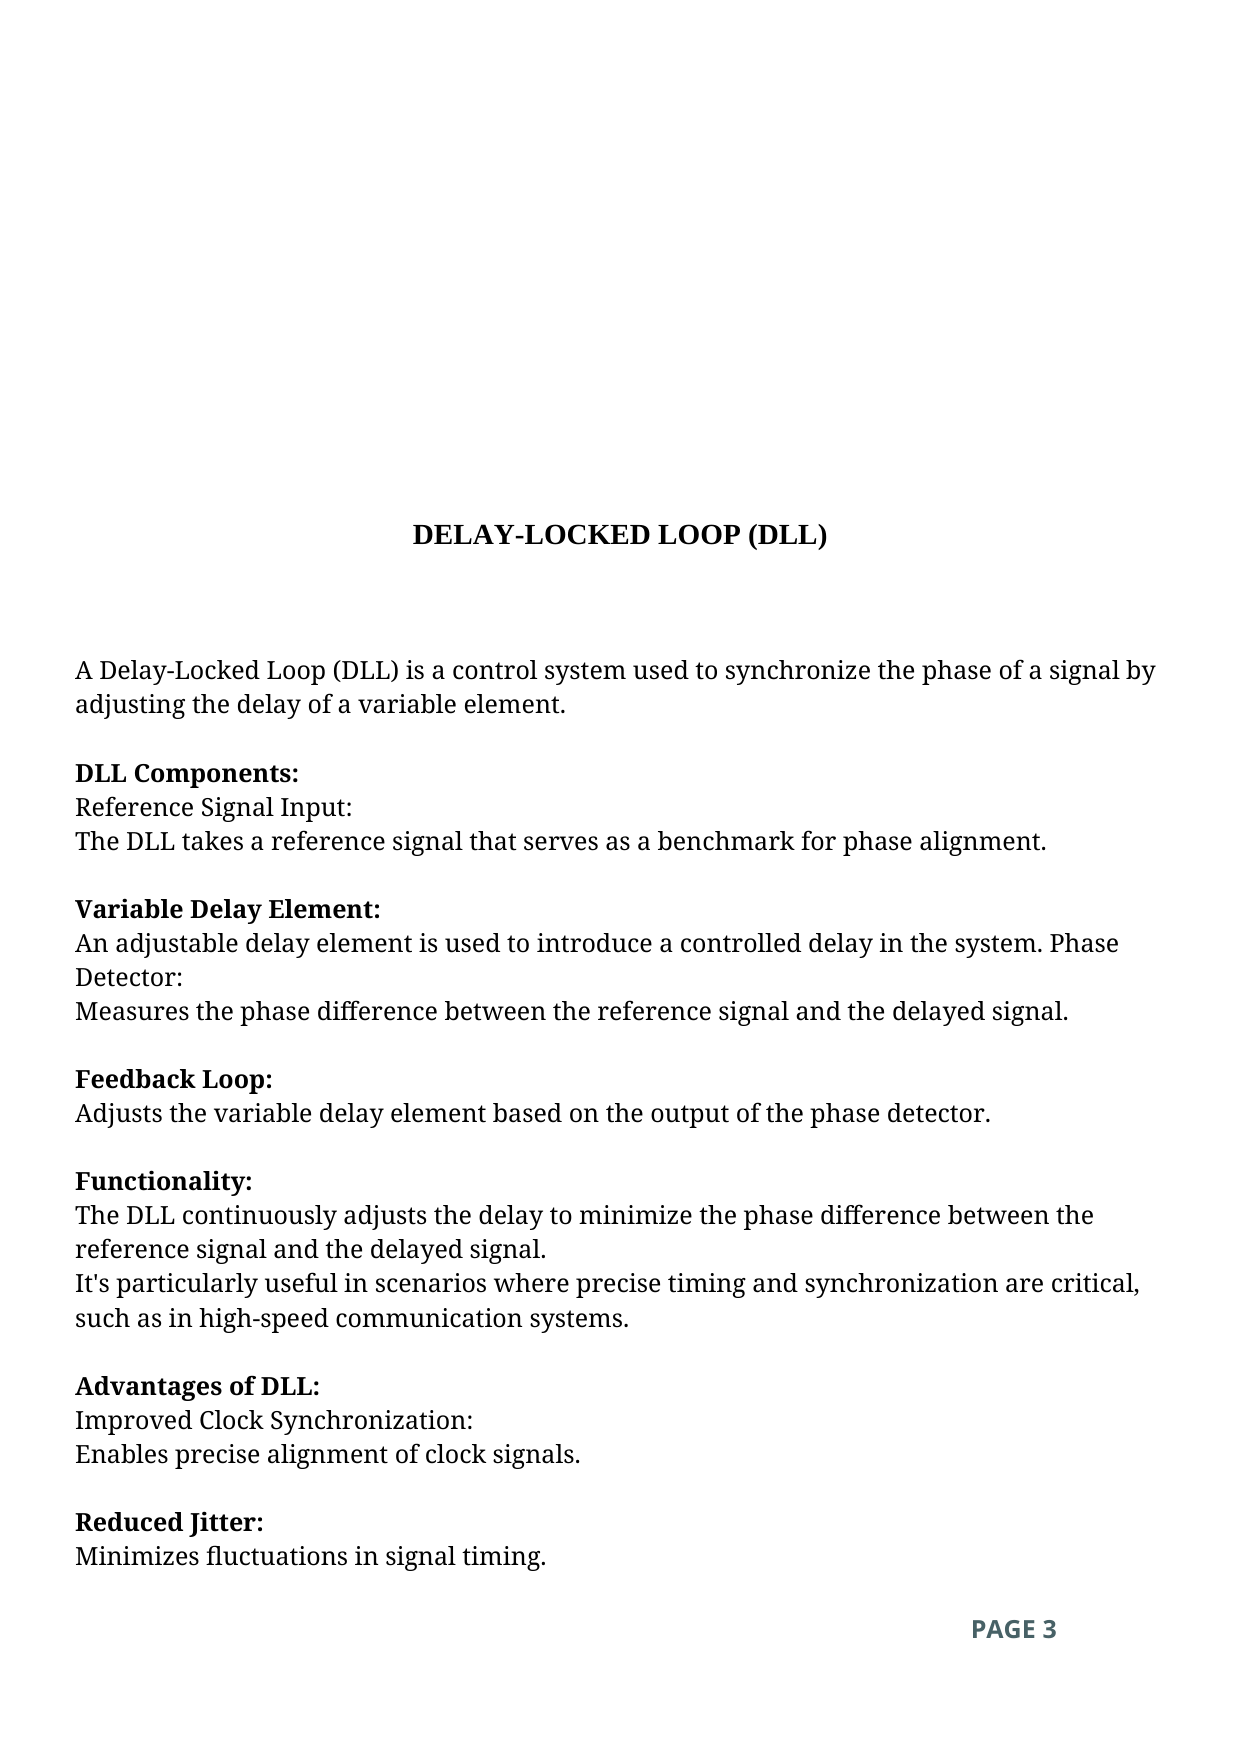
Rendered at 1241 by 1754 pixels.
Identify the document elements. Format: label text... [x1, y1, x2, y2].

text Enables precise alignment of clock signals. [75, 1436, 1165, 1471]
text Functionality: [75, 1164, 1165, 1198]
text Reduced Jitter: [75, 1504, 1165, 1539]
text Minimizes fluctuations in signal timing. [75, 1539, 1165, 1573]
text A Delay-Locked Loop (DLL) is a control system used to synchronize the phase of a signal by adjusting the delay of a variable element. [75, 653, 1165, 721]
text Variable Delay Element: [75, 891, 1165, 926]
text The DLL takes a reference signal that serves as a benchmark for phase alignment. [75, 823, 1165, 857]
text Measures the phase difference between the reference signal and the delayed signal. [75, 994, 1165, 1028]
text Reference Signal Input: [75, 789, 1165, 823]
text DELAY-LOCKED LOOP (DLL) [75, 517, 1165, 551]
text Improved Clock Synchronization: [75, 1402, 1165, 1436]
text Advantages of DLL: [75, 1368, 1165, 1402]
text DLL Components: [75, 755, 1165, 789]
text The DLL continuously adjusts the delay to minimize the phase difference between the reference signal and the delayed signal. [75, 1198, 1165, 1266]
text It's particularly useful in scenarios where precise timing and synchronization are critical, such as in high-speed communication systems. [75, 1266, 1165, 1334]
text Adjusts the variable delay element based on the output of the phase detector. [75, 1096, 1165, 1130]
text Feedback Loop: [75, 1062, 1165, 1096]
text An adjustable delay element is used to introduce a controlled delay in the system. Phase Detector: [75, 926, 1165, 994]
